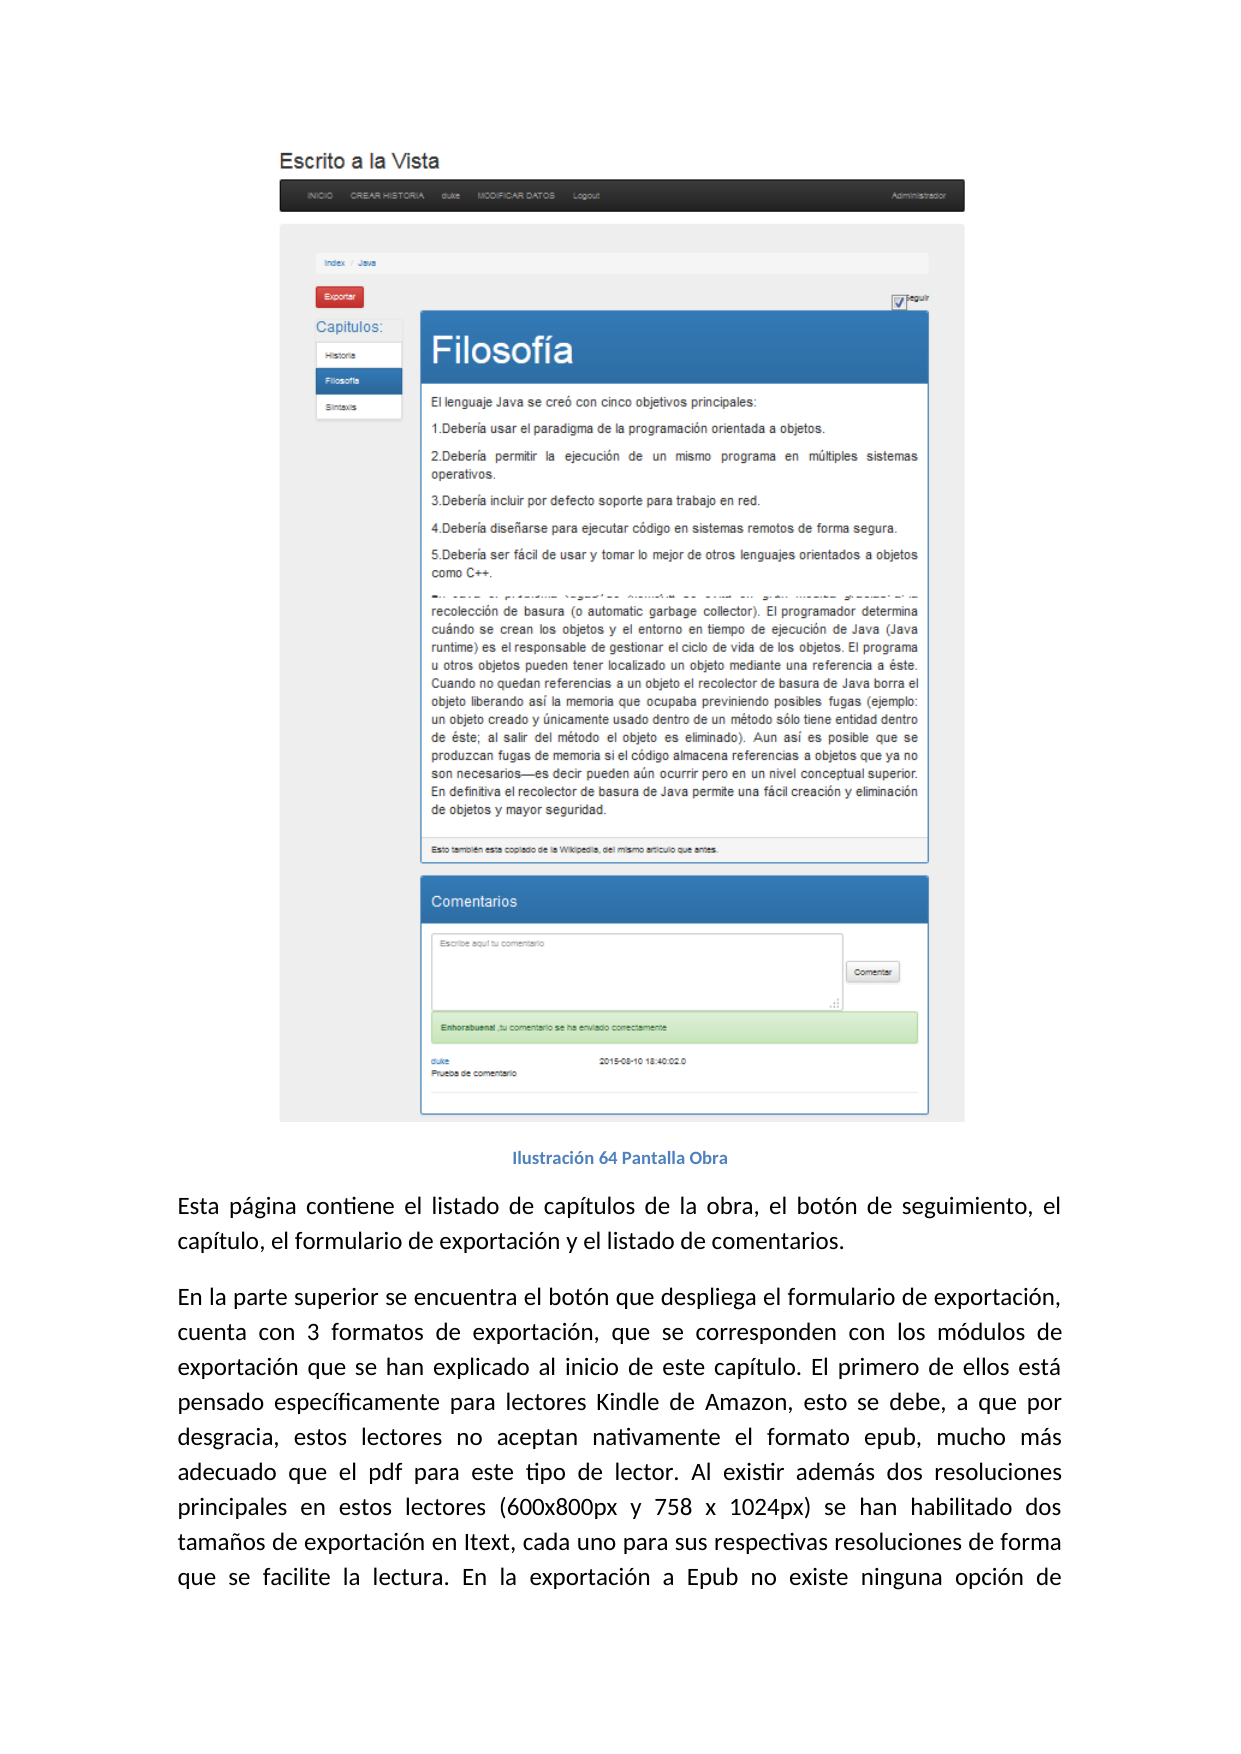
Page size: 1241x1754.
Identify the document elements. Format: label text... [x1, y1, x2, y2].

text Esta página contiene el listado de capítulos de la obra, el botón de seguimiento, el capítulo, el formulario de exportación y el listado de comentarios. [177, 1190, 1063, 1256]
picture [275, 147, 965, 1122]
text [177, 1281, 1063, 1591]
